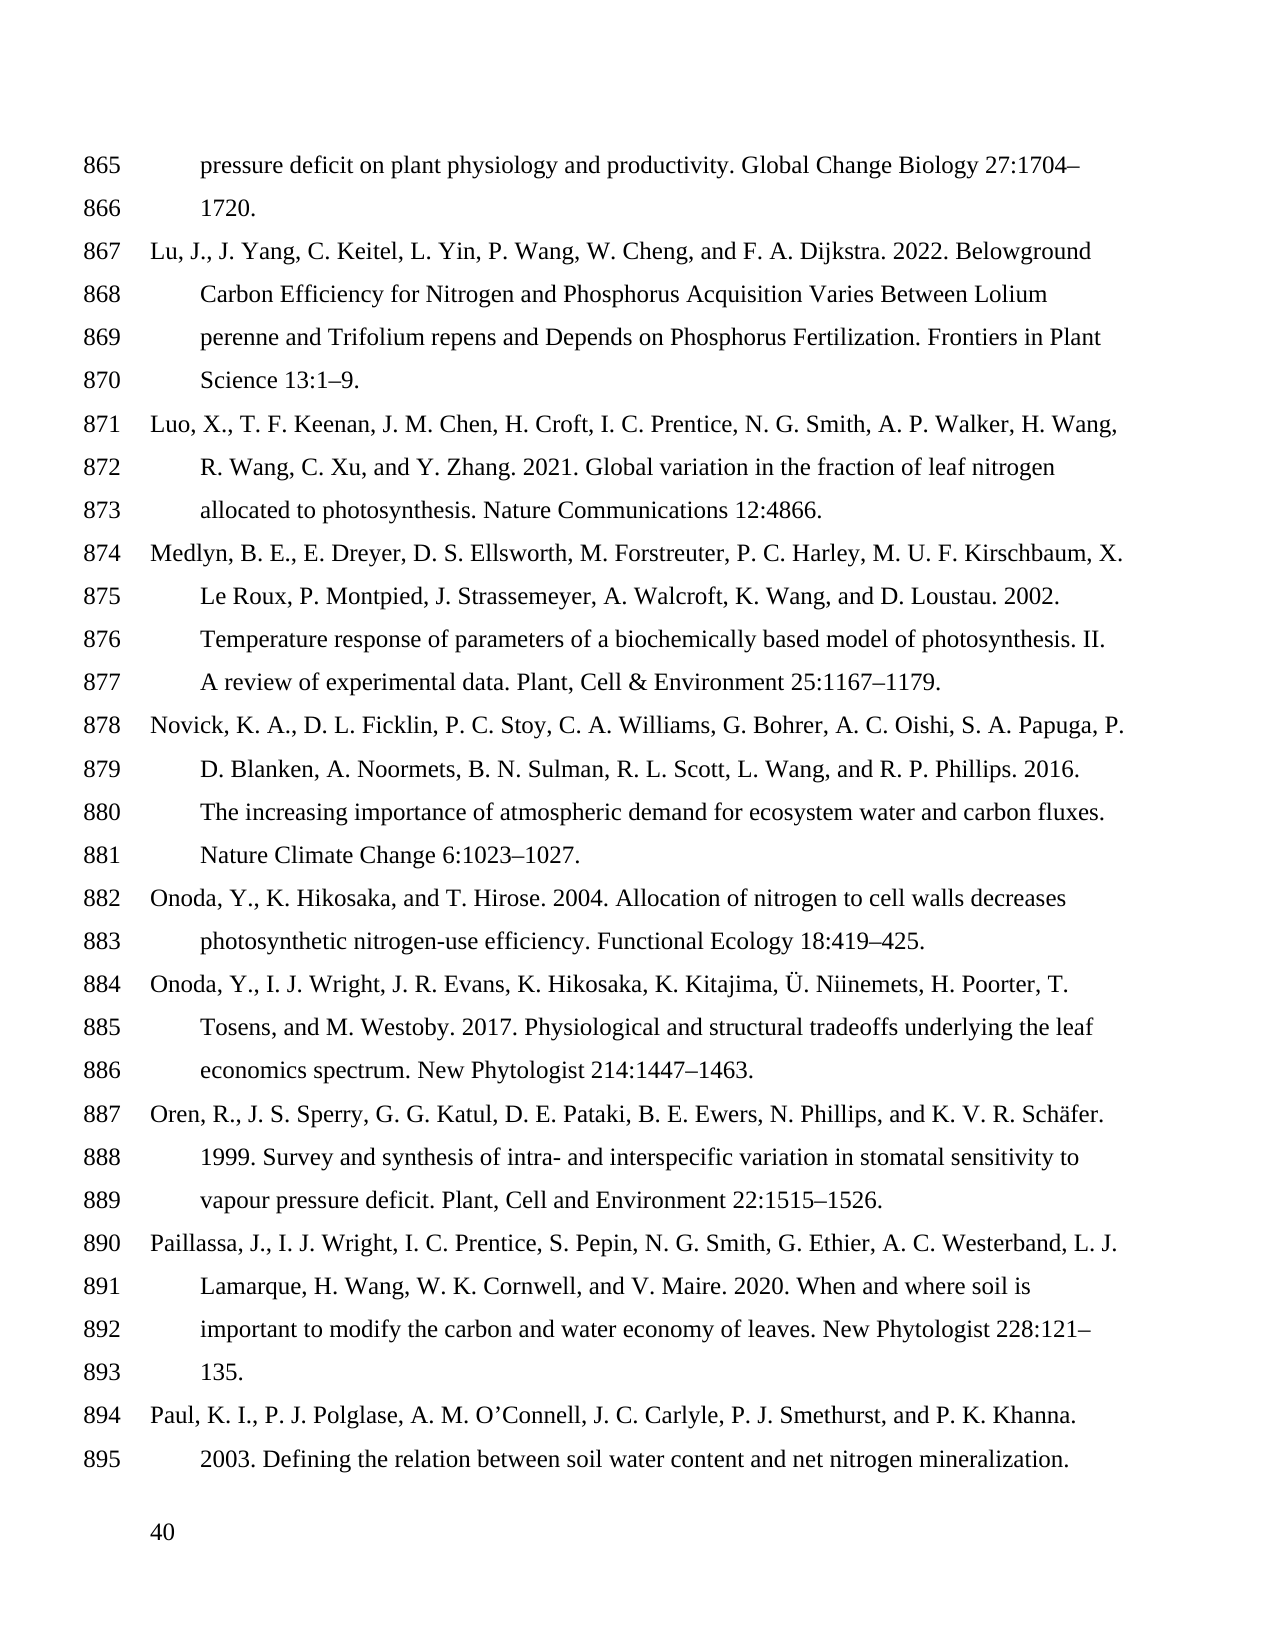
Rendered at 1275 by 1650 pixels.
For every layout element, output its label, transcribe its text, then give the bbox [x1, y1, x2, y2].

text Novick, K. A., D. L. Ficklin, P. C. Stoy, C. A. Williams, G. Bohrer, A. C. Oishi, S. A. Papuga, P. D. Blanken, A. Noormets, B. N. Sulman, R. L. Scott, L. Wang, and R. P. Phillips. 2016. The increasing importance of atmospheric demand for ecosystem water and carbon fluxes. Nature Climate Change 6:1023–1027. [150, 711, 1125, 869]
text Paillassa, J., I. J. Wright, I. C. Prentice, S. Pepin, N. G. Smith, G. Ethier, A. C. Westerband, L. J. Lamarque, H. Wang, W. K. Cornwell, and V. Maire. 2020. When and where soil is important to modify the carbon and water economy of leaves. New Phytologist 228:121–135. [150, 1228, 1125, 1386]
text Onoda, Y., I. J. Wright, J. R. Evans, K. Hikosaka, K. Kitajima, Ü. Niinemets, H. Poorter, T. Tosens, and M. Westoby. 2017. Physiological and structural tradeoffs underlying the leaf economics spectrum. New Phytologist 214:1447–1463. [150, 969, 1125, 1084]
text Lu, J., J. Yang, C. Keitel, L. Yin, P. Wang, W. Cheng, and F. A. Dijkstra. 2022. Belowground Carbon Efficiency for Nitrogen and Phosphorus Acquisition Varies Between Lolium perenne and Trifolium repens and Depends on Phosphorus Fertilization. Frontiers in Plant Science 13:1–9. [150, 236, 1125, 394]
text Medlyn, B. E., E. Dreyer, D. S. Ellsworth, M. Forstreuter, P. C. Harley, M. U. F. Kirschbaum, X. Le Roux, P. Montpied, J. Strassemeyer, A. Walcroft, K. Wang, and D. Loustau. 2002. Temperature response of parameters of a biochemically based model of photosynthesis. II. A review of experimental data. Plant, Cell & Environment 25:1167–1179. [150, 538, 1125, 696]
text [150, 1401, 1125, 1472]
text Oren, R., J. S. Sperry, G. G. Katul, D. E. Pataki, B. E. Ewers, N. Phillips, and K. V. R. Schäfer. 1999. Survey and synthesis of intra- and interspecific variation in stomatal sensitivity to vapour pressure deficit. Plant, Cell and Environment 22:1515–1526. [150, 1099, 1125, 1214]
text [150, 150, 1125, 222]
text Luo, X., T. F. Keenan, J. M. Chen, H. Croft, I. C. Prentice, N. G. Smith, A. P. Walker, H. Wang, R. Wang, C. Xu, and Y. Zhang. 2021. Global variation in the fraction of leaf nitrogen allocated to photosynthesis. Nature Communications 12:4866. [150, 409, 1125, 524]
text Onoda, Y., K. Hikosaka, and T. Hirose. 2004. Allocation of nitrogen to cell walls decreases photosynthetic nitrogen-use efficiency. Functional Ecology 18:419–425. [150, 883, 1125, 955]
